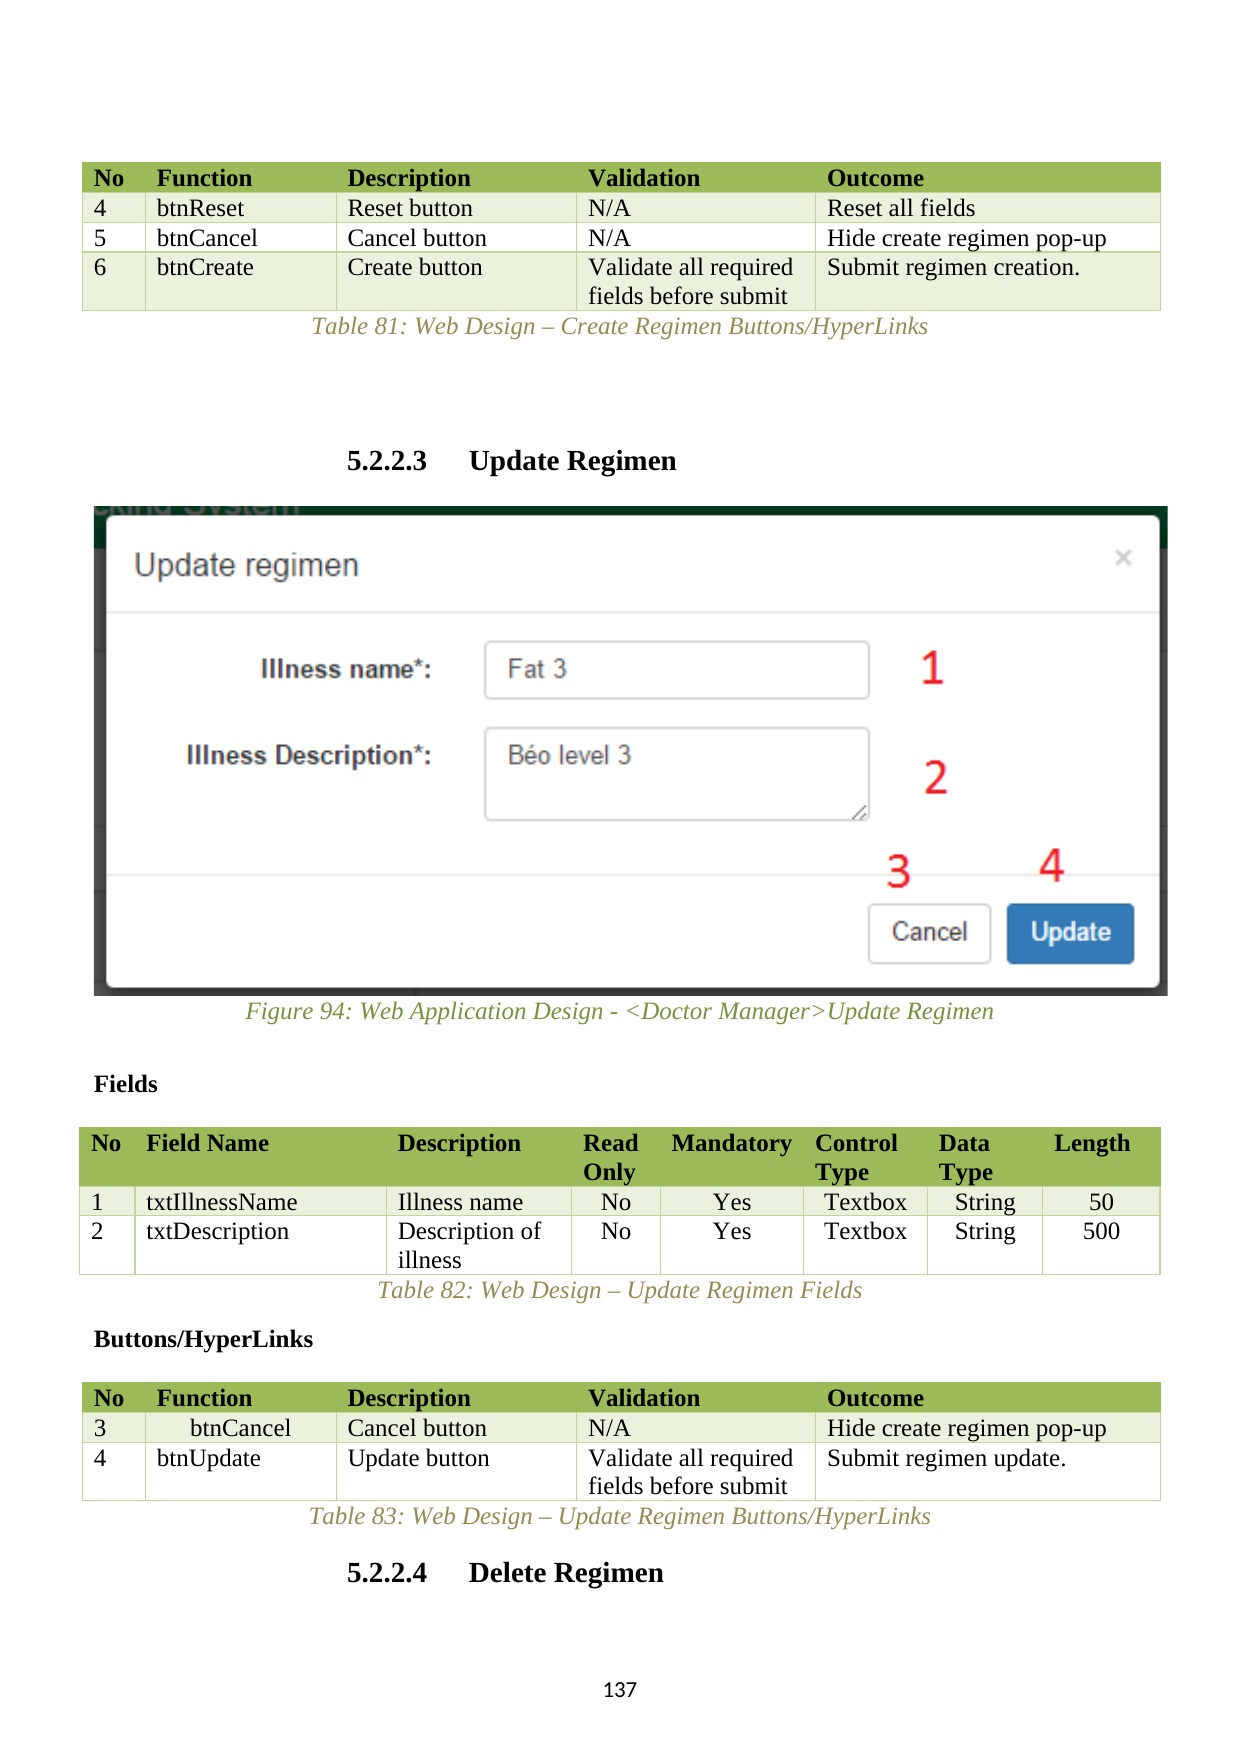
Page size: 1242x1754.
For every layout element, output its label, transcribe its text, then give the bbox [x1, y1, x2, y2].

subtitle Update Regimen [347, 443, 1146, 477]
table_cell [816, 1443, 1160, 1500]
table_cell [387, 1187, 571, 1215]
text Buttons/HyperLinks [94, 1324, 1146, 1353]
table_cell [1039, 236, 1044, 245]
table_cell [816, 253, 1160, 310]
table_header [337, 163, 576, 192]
text Table 82: Web Design – Update Regimen Fields [94, 1275, 1146, 1304]
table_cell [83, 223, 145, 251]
text Table 81: Web Design – Create Regimen Buttons/HyperLinks [94, 311, 1146, 340]
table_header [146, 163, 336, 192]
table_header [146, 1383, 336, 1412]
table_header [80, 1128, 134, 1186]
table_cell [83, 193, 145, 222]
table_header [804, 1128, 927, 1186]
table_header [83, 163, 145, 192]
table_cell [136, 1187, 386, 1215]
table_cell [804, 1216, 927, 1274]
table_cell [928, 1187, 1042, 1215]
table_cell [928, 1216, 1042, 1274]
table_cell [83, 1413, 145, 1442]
text Figure 94: Web Application Design - <Doctor Manager>Update Regimen [94, 996, 1146, 1025]
picture [93, 506, 1168, 996]
text Table 83: Web Design – Update Regimen Buttons/HyperLinks [94, 1501, 1146, 1530]
subtitle Delete Regimen [347, 1555, 1146, 1588]
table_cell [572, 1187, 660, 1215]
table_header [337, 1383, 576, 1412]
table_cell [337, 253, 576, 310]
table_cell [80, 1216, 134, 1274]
text Fields [94, 1069, 1146, 1098]
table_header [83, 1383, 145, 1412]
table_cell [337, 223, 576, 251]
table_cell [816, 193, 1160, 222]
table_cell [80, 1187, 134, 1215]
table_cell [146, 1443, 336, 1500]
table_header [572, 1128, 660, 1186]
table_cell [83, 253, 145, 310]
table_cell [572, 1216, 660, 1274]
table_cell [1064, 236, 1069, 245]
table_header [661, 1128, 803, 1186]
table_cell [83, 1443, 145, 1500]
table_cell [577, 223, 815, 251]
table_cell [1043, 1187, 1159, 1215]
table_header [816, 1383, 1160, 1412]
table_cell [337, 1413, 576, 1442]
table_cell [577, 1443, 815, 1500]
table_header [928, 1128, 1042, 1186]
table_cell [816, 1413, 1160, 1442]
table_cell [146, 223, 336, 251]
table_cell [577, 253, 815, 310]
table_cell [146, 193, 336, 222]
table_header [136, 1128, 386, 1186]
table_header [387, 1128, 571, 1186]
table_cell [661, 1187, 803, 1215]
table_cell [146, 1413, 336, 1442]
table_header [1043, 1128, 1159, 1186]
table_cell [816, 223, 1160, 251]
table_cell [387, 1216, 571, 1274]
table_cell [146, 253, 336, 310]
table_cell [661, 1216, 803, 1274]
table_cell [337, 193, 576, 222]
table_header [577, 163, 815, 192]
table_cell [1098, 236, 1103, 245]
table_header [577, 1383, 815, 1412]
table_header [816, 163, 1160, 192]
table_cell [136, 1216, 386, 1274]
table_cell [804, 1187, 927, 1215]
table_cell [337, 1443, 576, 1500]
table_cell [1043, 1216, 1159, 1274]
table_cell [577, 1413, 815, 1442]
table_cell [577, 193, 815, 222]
